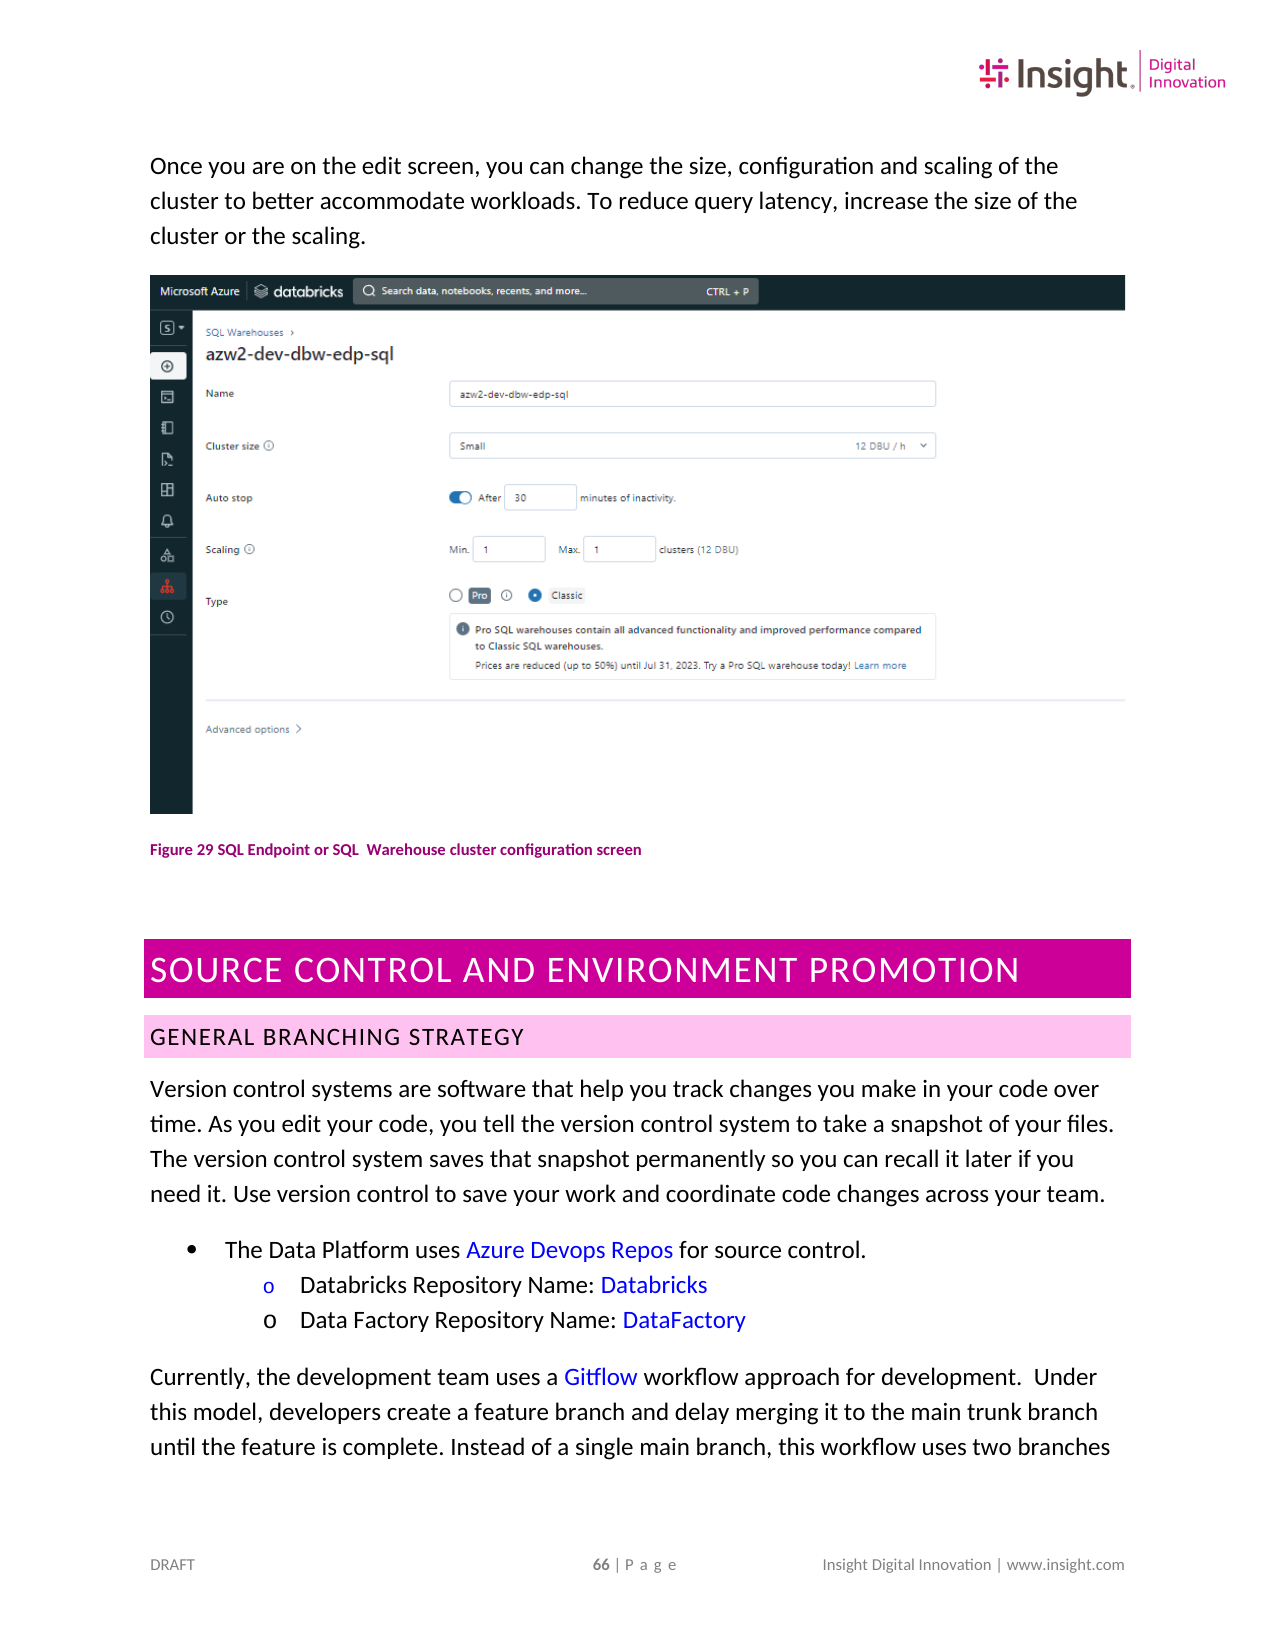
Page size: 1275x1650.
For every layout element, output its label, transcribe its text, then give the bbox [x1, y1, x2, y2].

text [150, 1361, 1125, 1462]
subtitle General Branching Strategy [150, 1021, 1125, 1052]
subtitle Source Control and Environment Promotion [150, 946, 1125, 991]
list Data Factory Repository Name: DataFactory [262, 1304, 1125, 1336]
list Databricks Repository Name: Databricks [262, 1269, 1125, 1299]
picture [150, 275, 1125, 814]
text Version control systems are software that help you track changes you make in your code over time. As you edit your code, you tell the version control system to take a snapshot of your files. The version control system saves that snapshot permanently so you can recall it later if you need it. Use version control to save your work and coordinate code changes across your team. [150, 1073, 1125, 1208]
list The Data Platform uses Azure Devops Repos for source control. [187, 1234, 1125, 1264]
text Once you are on the edit screen, you can change the size, configuration and scaling of the cluster to better accommodate workloads. To reduce query latency, increase the size of the cluster or the scaling. [150, 150, 1125, 251]
picture [961, 26, 1251, 116]
